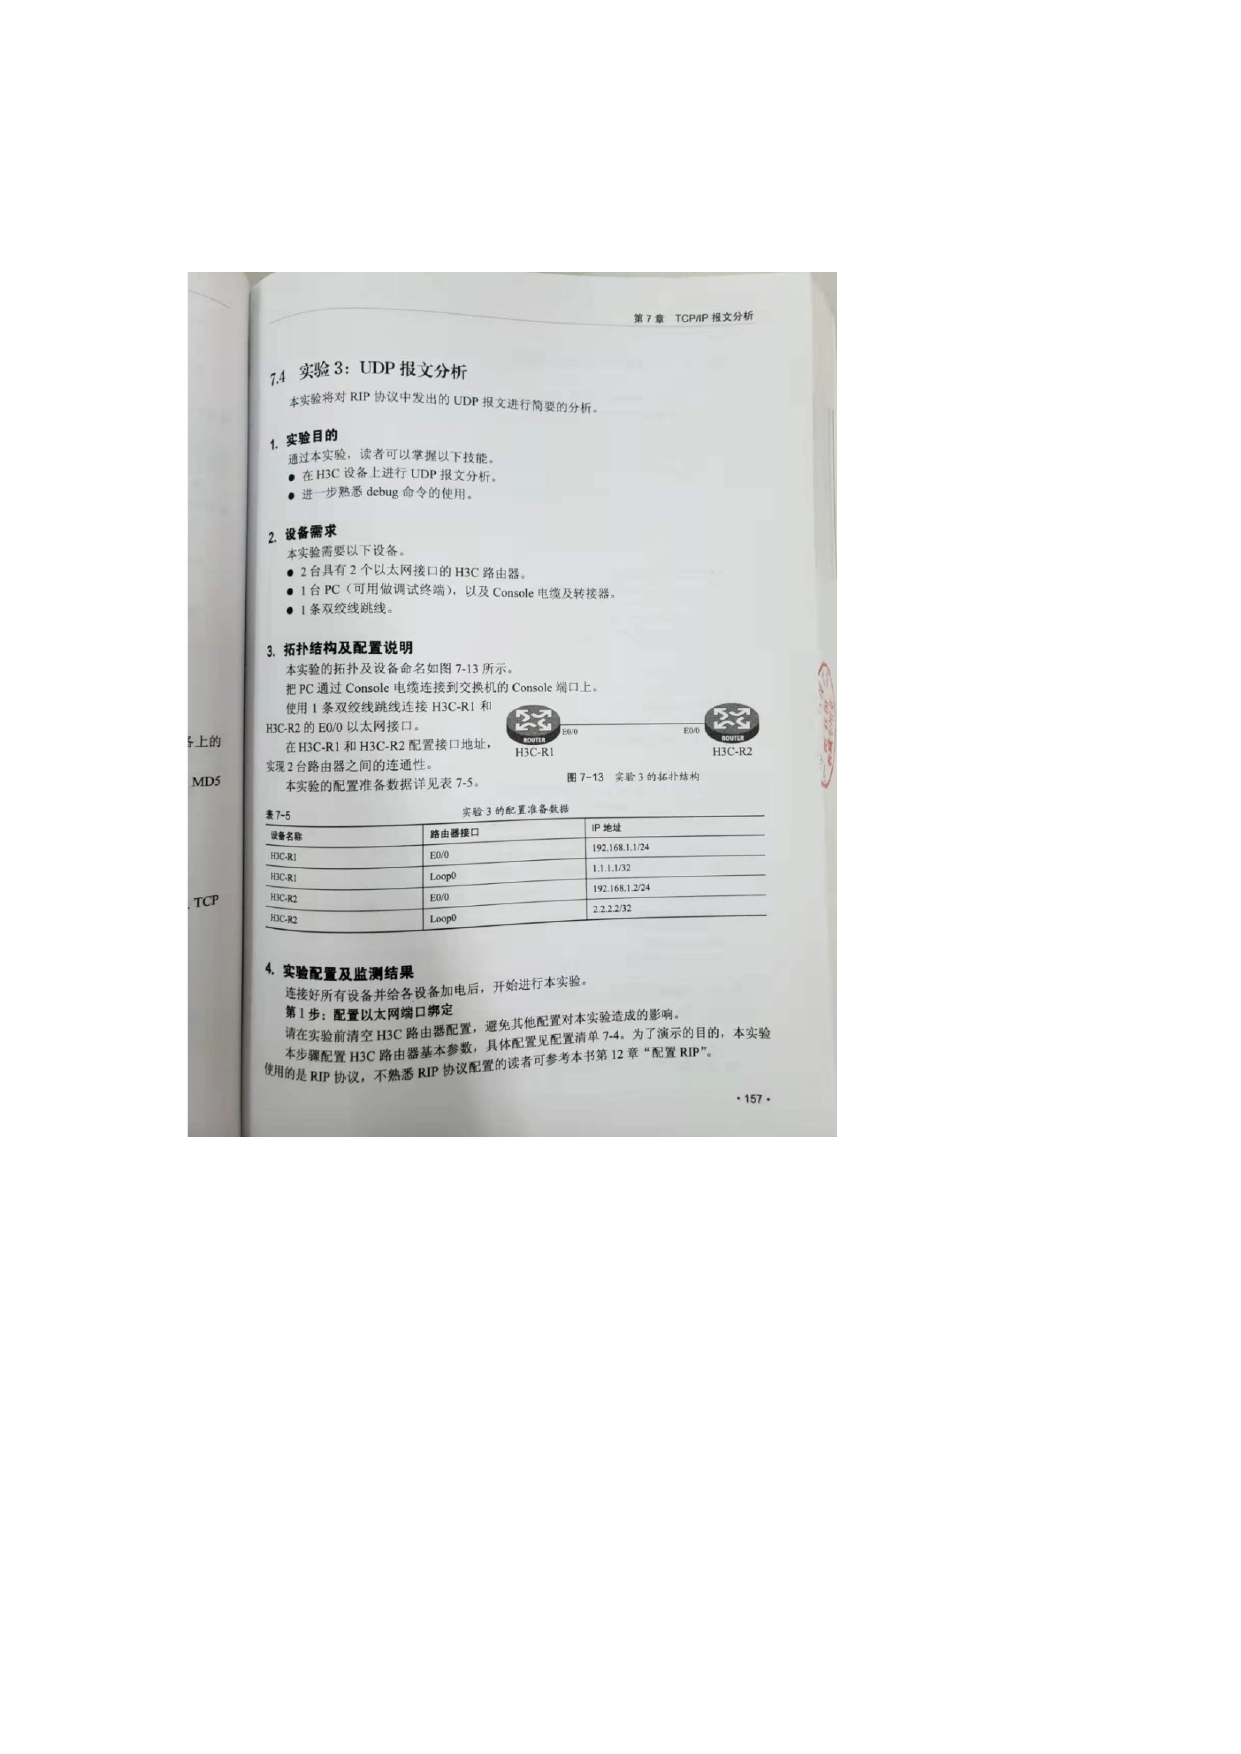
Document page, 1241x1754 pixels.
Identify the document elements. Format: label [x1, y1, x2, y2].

picture [188, 273, 837, 1136]
